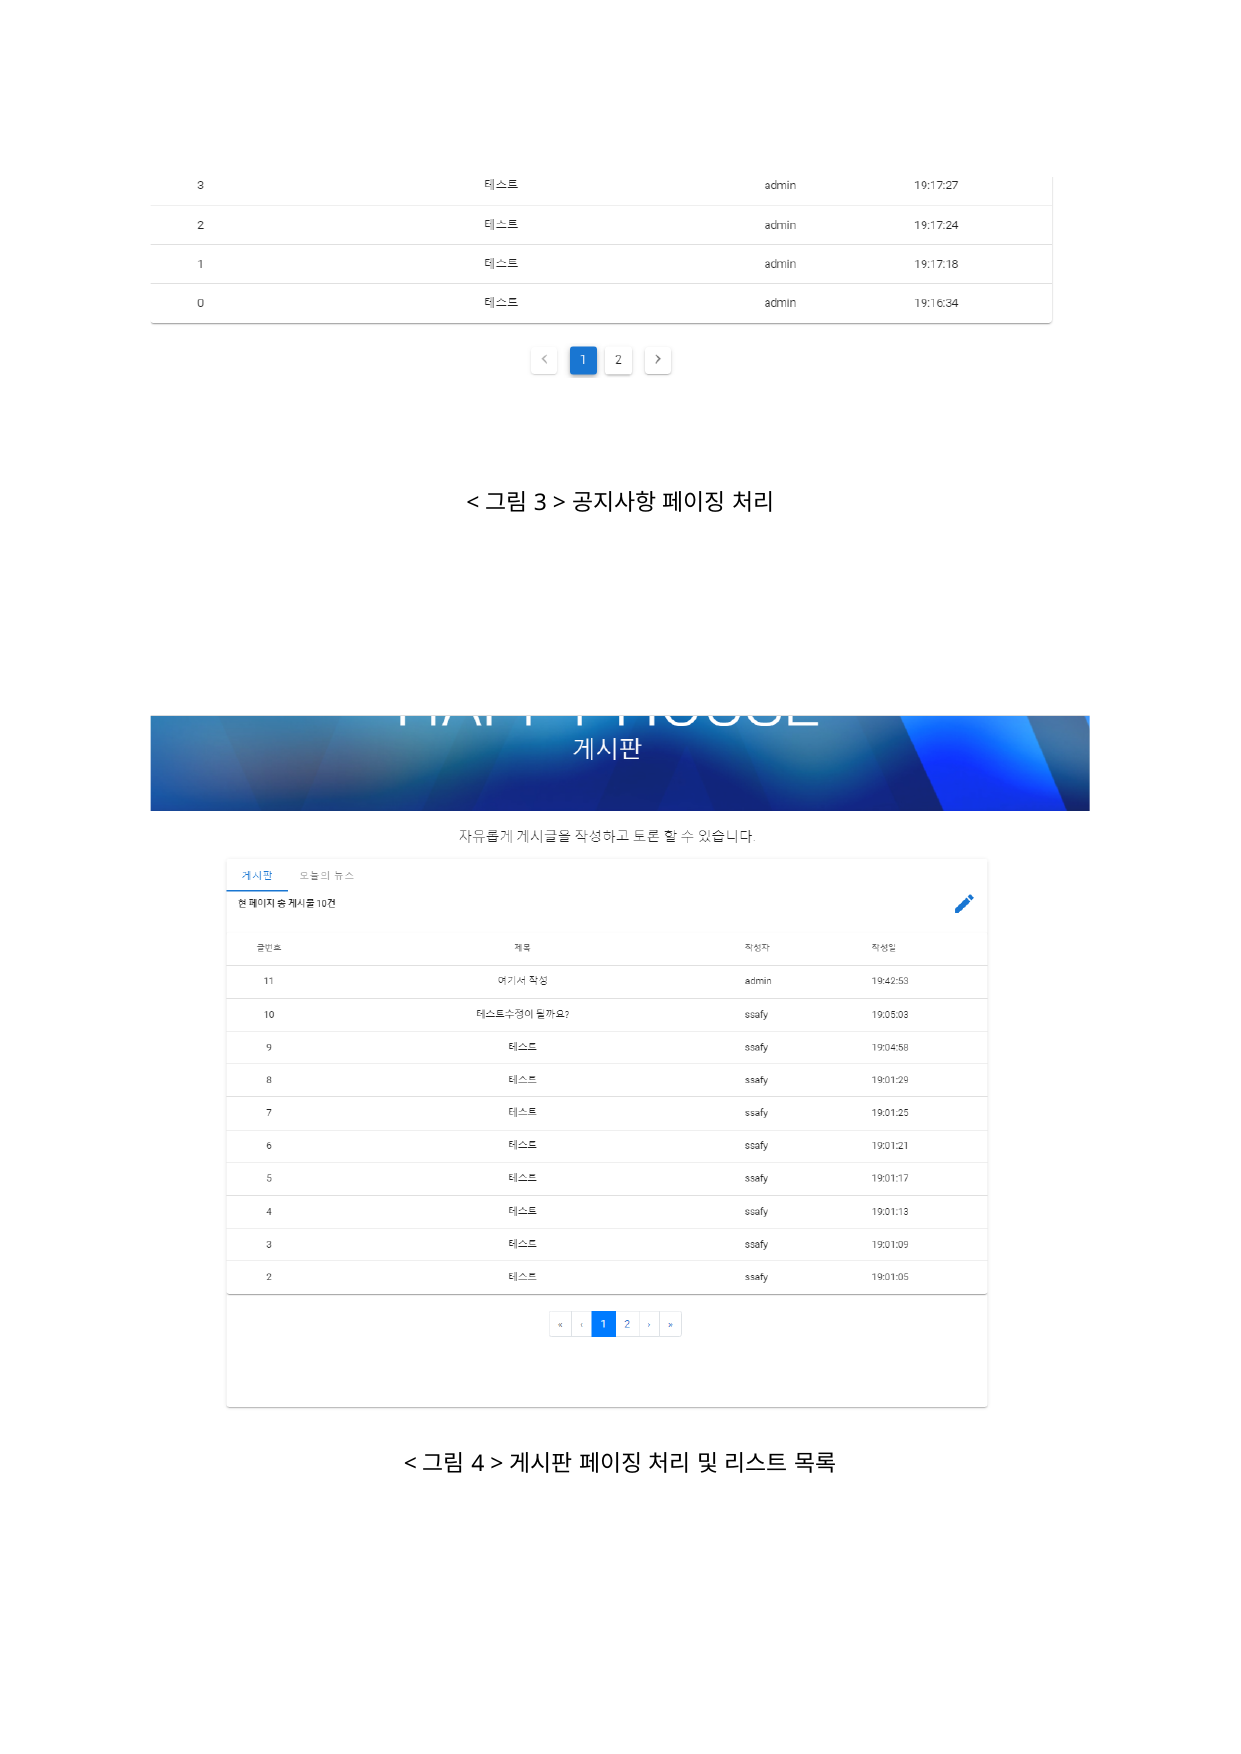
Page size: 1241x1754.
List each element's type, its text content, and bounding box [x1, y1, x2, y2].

picture [150, 713, 1090, 1420]
picture [150, 177, 1090, 459]
text < 그림 4 > 게시판 페이징 처리 및 리스트 목록 [150, 1445, 1090, 1478]
text < 그림 3 > 공지사항 페이징 처리 [150, 484, 1090, 517]
